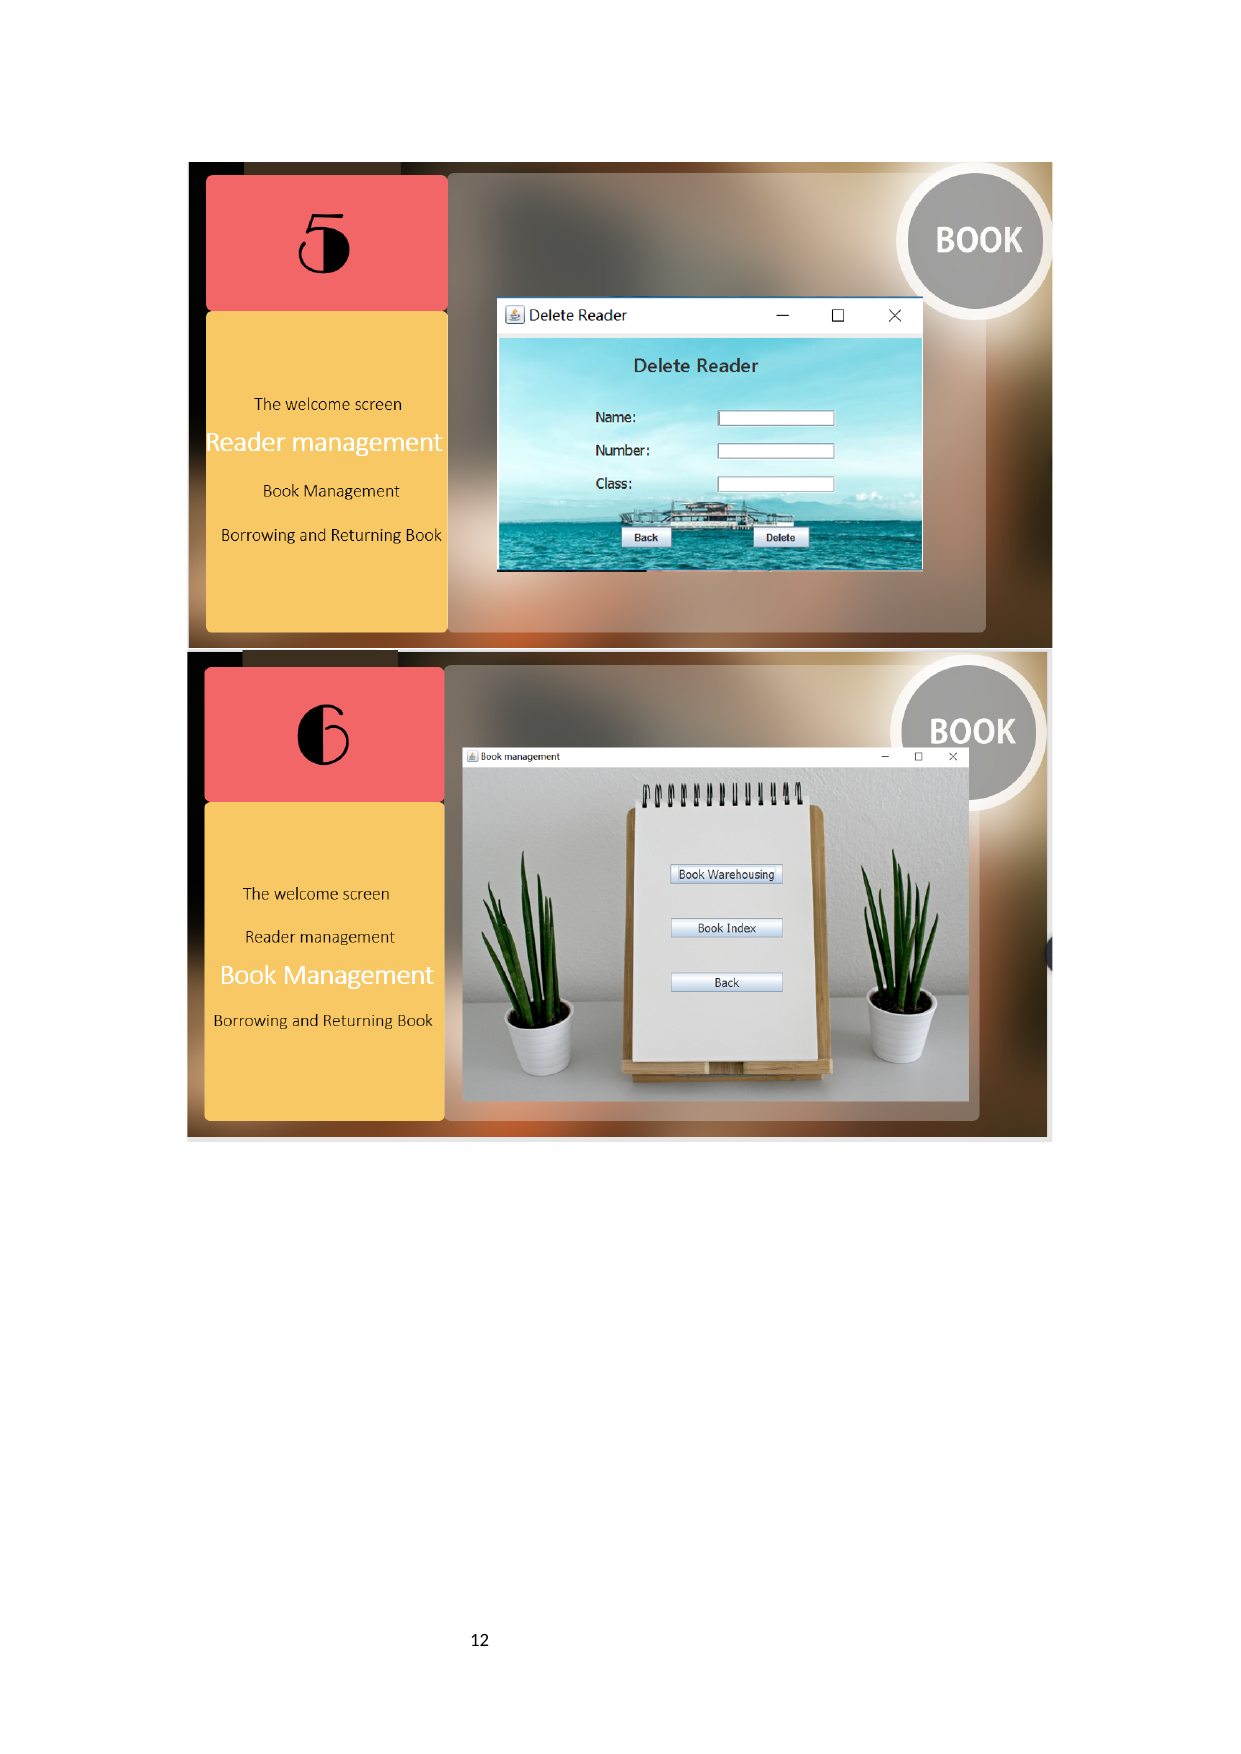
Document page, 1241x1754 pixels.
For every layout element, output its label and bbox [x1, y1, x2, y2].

picture [187, 162, 1053, 648]
picture [187, 649, 1053, 1142]
